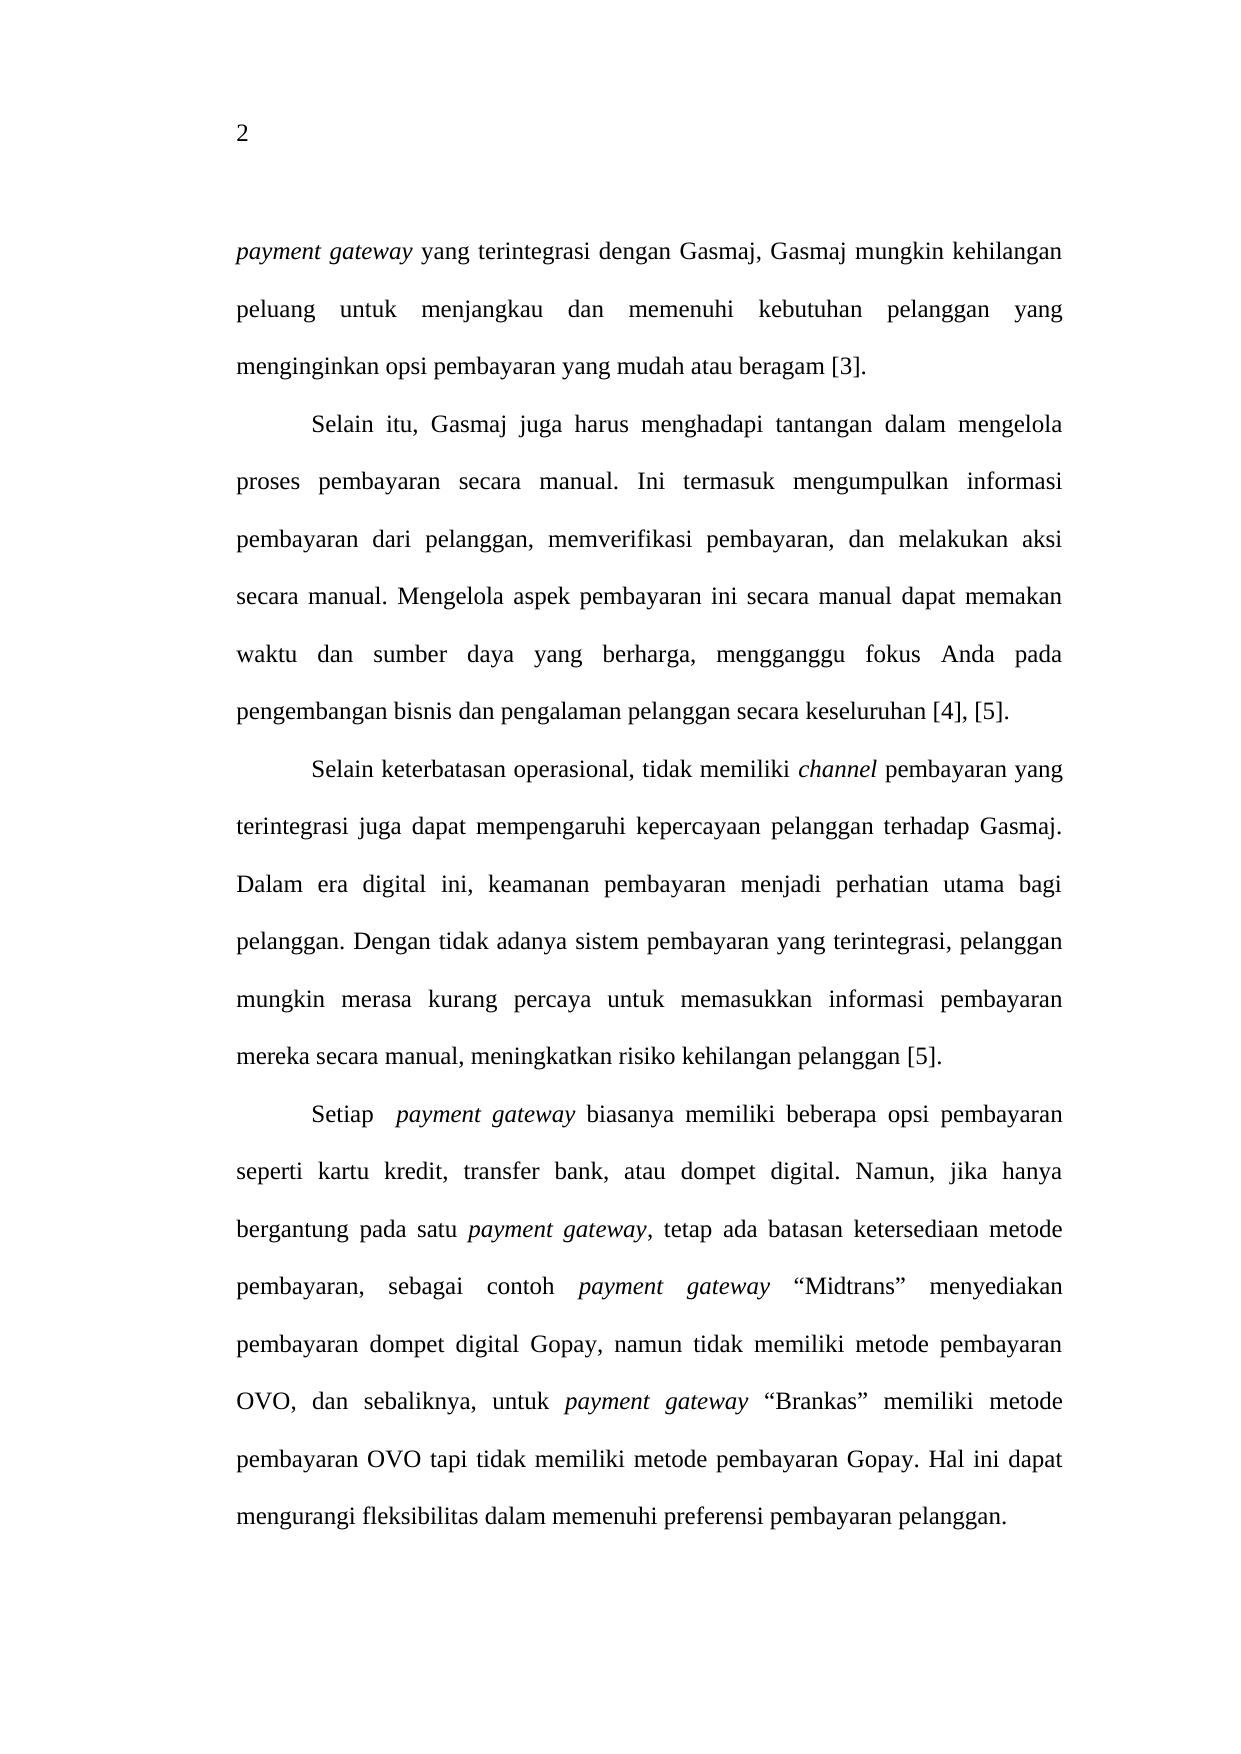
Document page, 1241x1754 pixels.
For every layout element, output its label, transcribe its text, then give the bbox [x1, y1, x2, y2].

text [236, 236, 1063, 380]
text Selain keterbatasan operasional, tidak memiliki channel pembayaran yang terintegrasi juga dapat mempengaruhi kepercayaan pelanggan terhadap Gasmaj. Dalam era digital ini, keamanan pembayaran menjadi perhatian utama bagi pelanggan. Dengan tidak adanya sistem pembayaran yang terintegrasi, pelanggan mungkin merasa kurang percaya untuk memasukkan informasi pembayaran mereka secara manual, meningkatkan risiko kehilangan pelanggan . [236, 754, 1063, 1070]
text Setiap payment gateway biasanya memiliki beberapa opsi pembayaran seperti kartu kredit, transfer bank, atau dompet digital. Namun, jika hanya bergantung pada satu payment gateway, tetap ada batasan ketersediaan metode pembayaran, sebagai contoh payment gateway “Midtrans” menyediakan pembayaran dompet digital Gopay, namun tidak memiliki metode pembayaran OVO, dan sebaliknya, untuk payment gateway “Brankas” memiliki metode pembayaran OVO tapi tidak memiliki metode pembayaran Gopay. Hal ini dapat mengurangi fleksibilitas dalam memenuhi preferensi pembayaran pelanggan. [236, 1099, 1063, 1530]
text Selain itu, Gasmaj juga harus menghadapi tantangan dalam mengelola proses pembayaran secara manual. Ini termasuk mengumpulkan informasi pembayaran dari pelanggan, memverifikasi pembayaran, dan melakukan aksi secara manual. Mengelola aspek pembayaran ini secara manual dapat memakan waktu dan sumber daya yang berharga, mengganggu fokus Anda pada pengembangan bisnis dan pengalaman pelanggan secara keseluruhan . [236, 409, 1063, 725]
